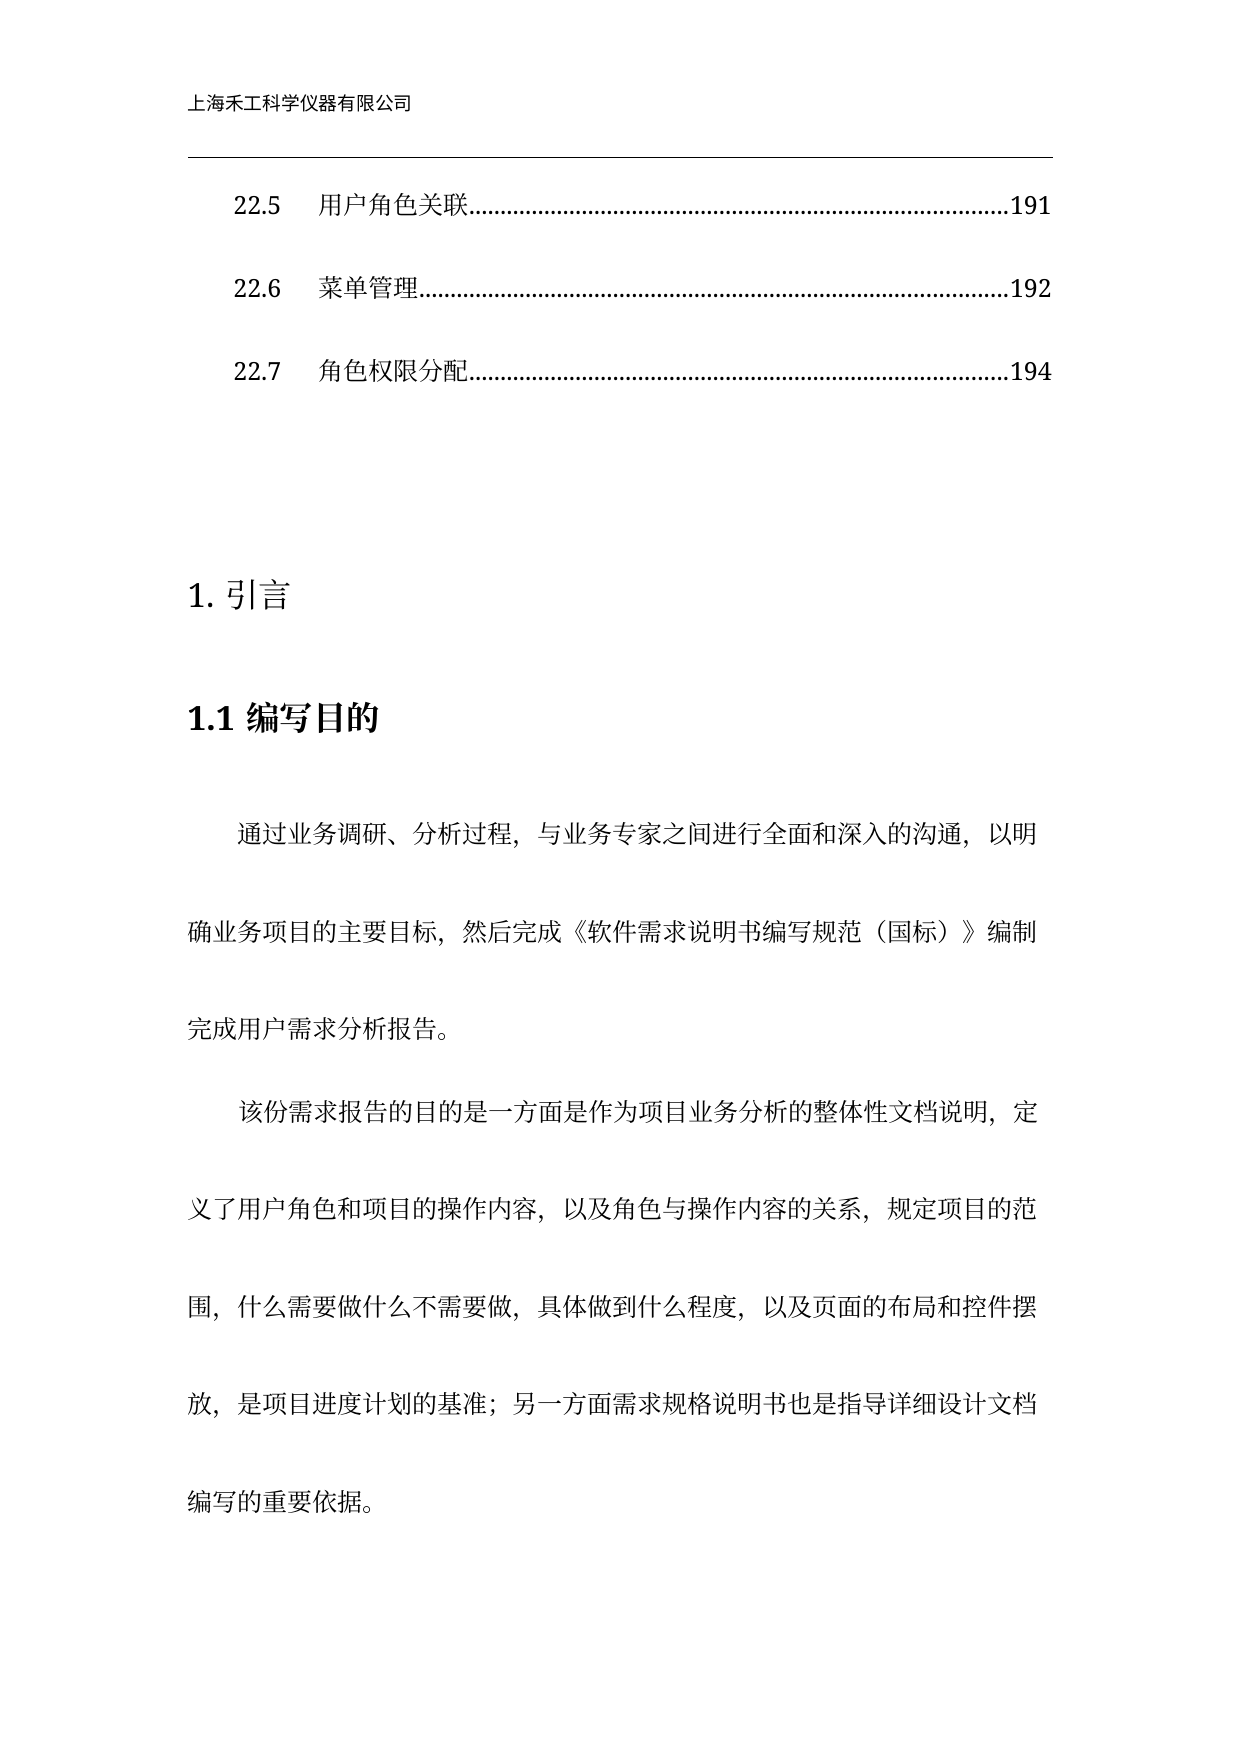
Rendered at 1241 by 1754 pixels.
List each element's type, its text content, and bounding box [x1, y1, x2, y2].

subtitle 编写目的 [187, 684, 1053, 749]
text 该份需求报告的目的是一方面是作为项目业务分析的整体性文档说明，定义了用户角色和项目的操作内容，以及角色与操作内容的关系，规定项目的范围，什么需要做什么不需要做，具体做到什么程度，以及页面的布局和控件摆放，是项目进度计划的基准；另一方面需求规格说明书也是指导详细设计文档编写的重要依据。 [187, 1078, 1053, 1533]
subtitle 引言 [187, 561, 1053, 626]
text 通过业务调研、分析过程，与业务专家之间进行全面和深入的沟通，以明确业务项目的主要目标，然后完成《软件需求说明书编写规范（国标）》编制完成用户需求分析报告。 [187, 800, 1053, 1060]
